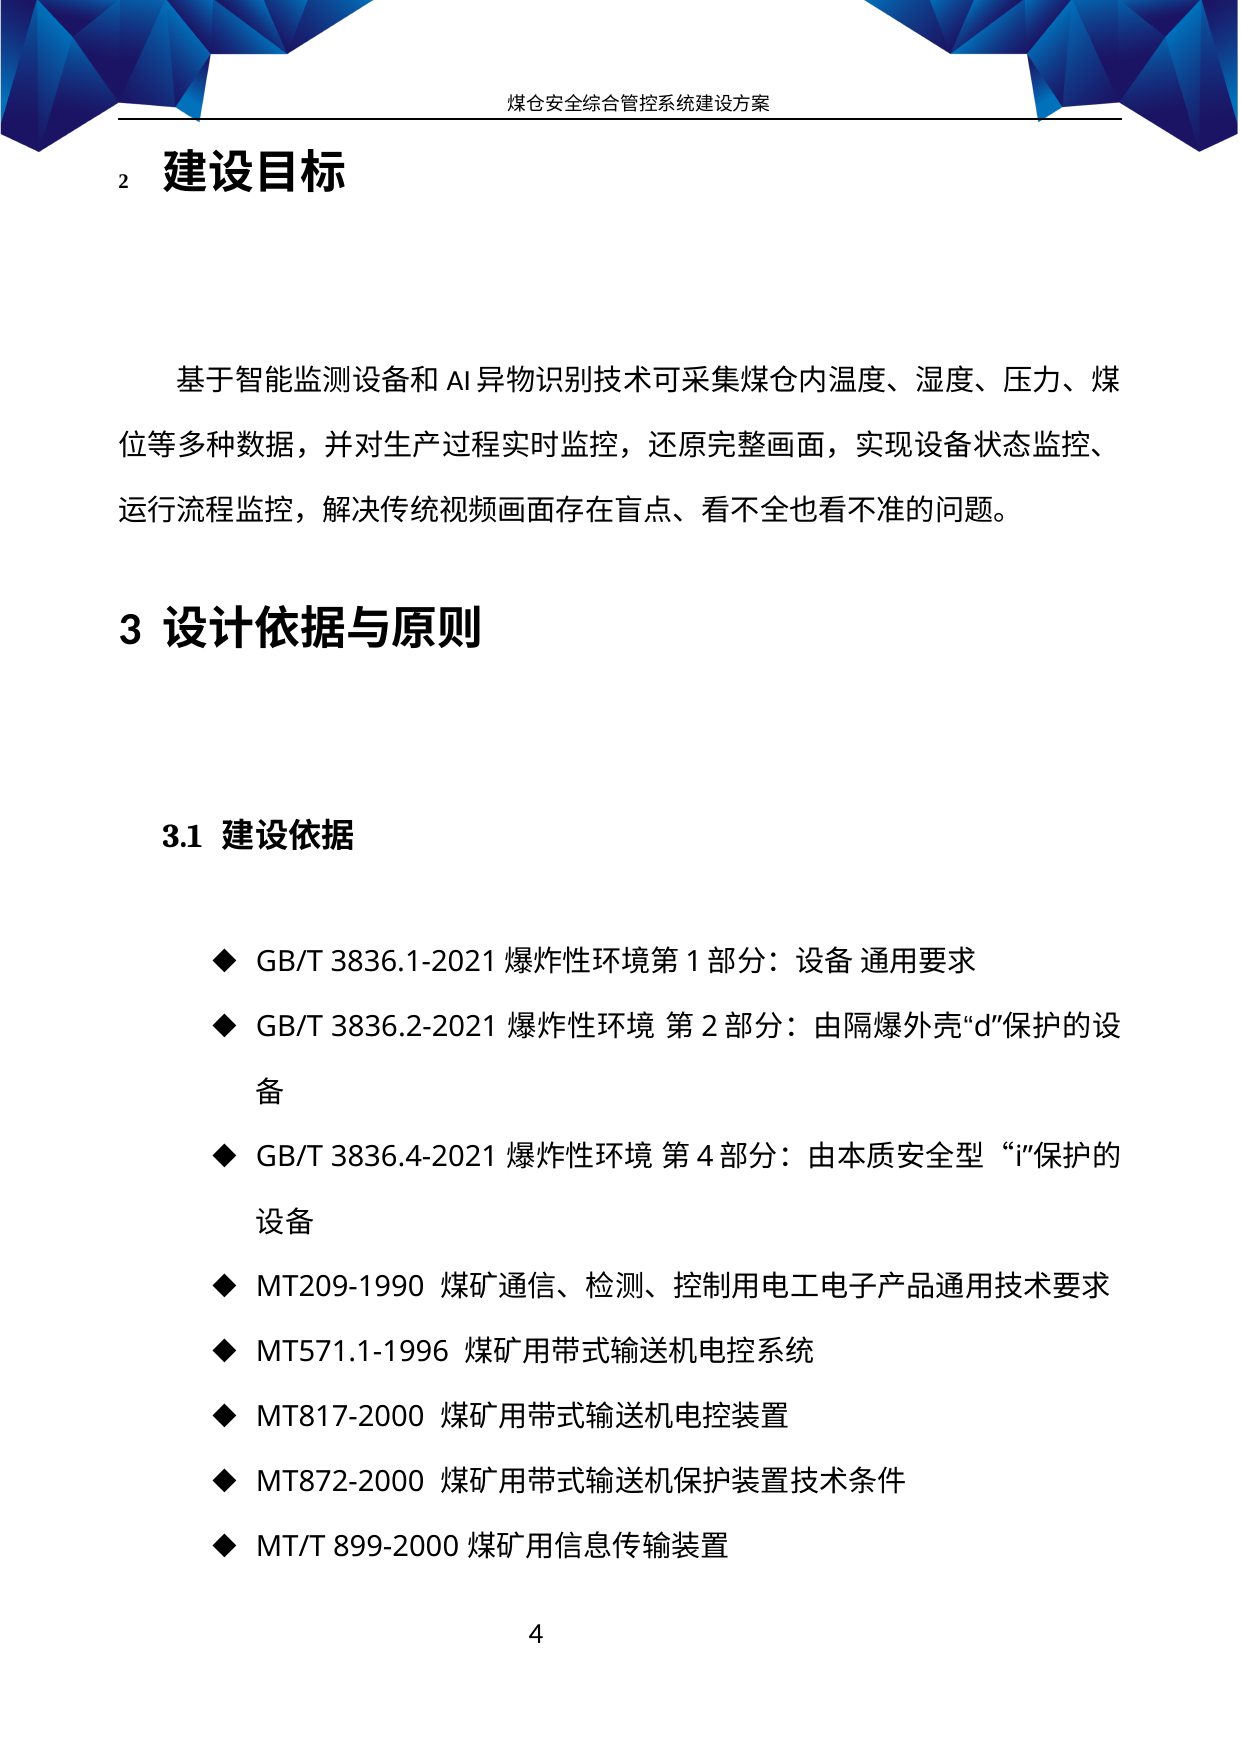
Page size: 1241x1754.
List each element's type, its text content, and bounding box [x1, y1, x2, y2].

list MT571.1-1996 煤矿用带式输送机电控系统 [210, 1317, 1122, 1382]
text 基于智能监测设备和AI异物识别技术可采集煤仓内温度、湿度、压力、煤位等多种数据，并对生产过程实时监控，还原完整画面，实现设备状态监控、运行流程监控，解决传统视频画面存在盲点、看不全也看不准的问题。 [118, 464, 1122, 540]
list GB/T 3836.4-2021 爆炸性环境 第4部分：由本质安全型“i”保护的设备 [210, 1122, 1122, 1252]
list MT209-1990 煤矿通信、检测、控制用电工电子产品通用技术要求 [210, 1252, 1122, 1317]
list MT872-2000 煤矿用带式输送机保护装置技术条件 [210, 1447, 1122, 1512]
list MT/T 899-2000 煤矿用信息传输装置 [210, 1512, 1122, 1577]
picture [1, 0, 376, 155]
subtitle 建设目标 [118, 120, 1122, 217]
list GB/T 3836.2-2021 爆炸性环境 第2部分：由隔爆外壳“d”保护的设备 [210, 992, 1122, 1122]
subtitle 设计依据与原则 [118, 576, 1122, 673]
subtitle 建设依据 [162, 801, 1122, 866]
text 基于智能监测设备和AI异物识别技术可采集煤仓内温度、湿度、压力、煤位等多种数据，并对生产过程实时监控，还原完整画面，实现设备状态监控、运行流程监控，解决传统视频画面存在盲点、看不全也看不准的问题。 [118, 345, 1122, 421]
picture [861, 0, 1238, 155]
list GB/T 3836.1-2021 爆炸性环境第1部分：设备 通用要求 [210, 927, 1122, 992]
list MT817-2000 煤矿用带式输送机电控装置 [210, 1382, 1122, 1447]
